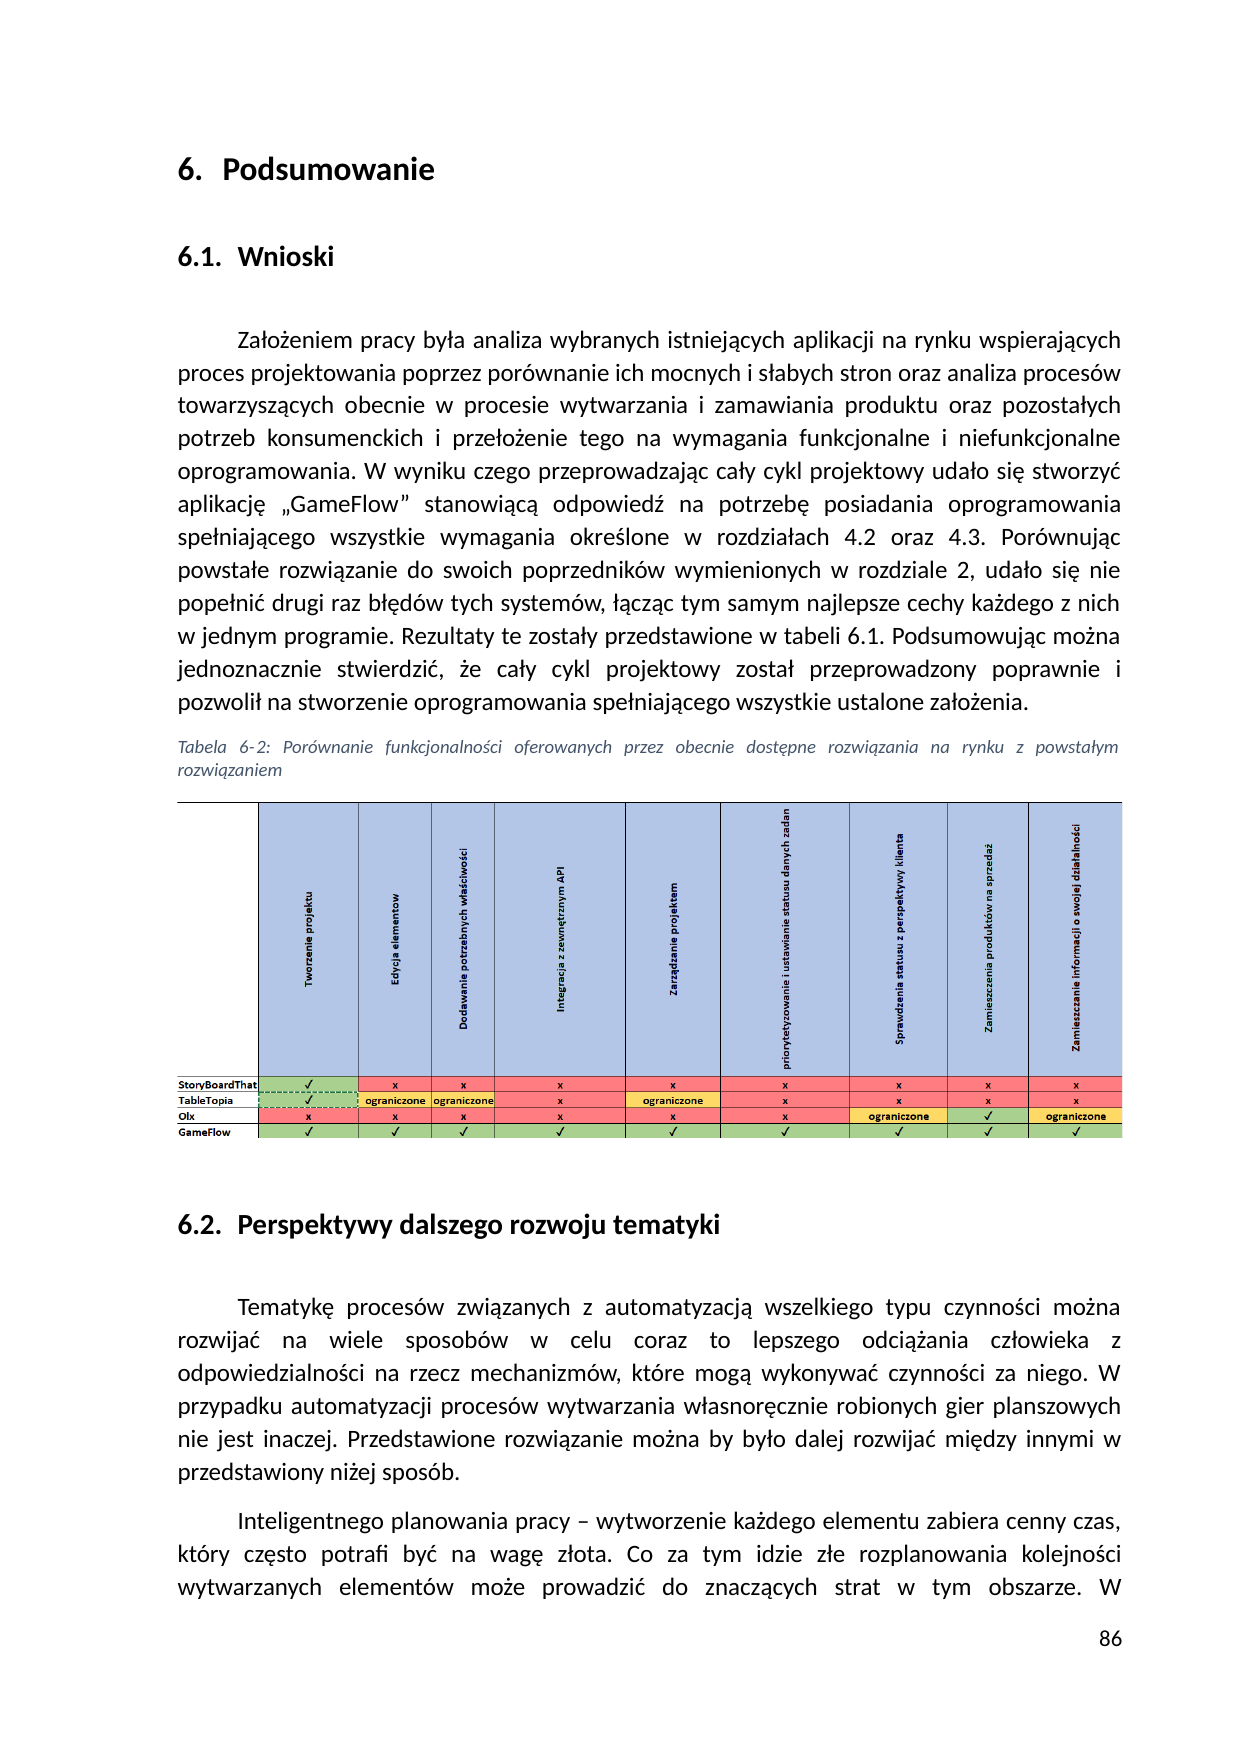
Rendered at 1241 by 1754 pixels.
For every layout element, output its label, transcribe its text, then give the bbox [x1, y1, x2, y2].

subtitle Wnioski [177, 238, 1122, 274]
text Tematykę procesów związanych z automatyzacją wszelkiego typu czynności można rozwijać na wiele sposobów w celu coraz to lepszego odciążania człowieka z odpowiedzialności na rzecz mechanizmów, które mogą wykonywać czynności za niego. W przypadku automatyzacji procesów wytwarzania własnoręcznie robionych gier planszowych nie jest inaczej. Przedstawione rozwiązanie można by było dalej rozwijać między innymi w przedstawiony niżej sposób. [177, 1291, 1122, 1486]
picture [177, 802, 1123, 1138]
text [177, 1505, 1122, 1602]
subtitle Podsumowanie [177, 148, 1122, 188]
text Założeniem pracy była analiza wybranych istniejących aplikacji na rynku wspierających proces projektowania poprzez porównanie ich mocnych i słabych stron oraz analiza procesów towarzyszących obecnie w procesie wytwarzania i zamawiania produktu oraz pozostałych potrzeb konsumenckich i przełożenie tego na wymagania funkcjonalne i niefunkcjonalne oprogramowania. W wyniku czego przeprowadzając cały cykl projektowy udało się stworzyć aplikację „GameFlow” stanowiącą odpowiedź na potrzebę posiadania oprogramowania spełniającego wszystkie wymagania określone w rozdziałach 4.2 oraz 4.3. Porównując powstałe rozwiązanie do swoich poprzedników wymienionych w rozdziale 2, udało się nie popełnić drugi raz błędów tych systemów, łącząc tym samym najlepsze cechy każdego z nich w jednym programie. Rezultaty te zostały przedstawione w tabeli 6.1. Podsumowując można jednoznacznie stwierdzić, że cały cykl projektowy został przeprowadzony poprawnie i pozwolił na stworzenie oprogramowania spełniającego wszystkie ustalone założenia. [177, 324, 1122, 716]
subtitle Perspektywy dalszego rozwoju tematyki [177, 1206, 1122, 1241]
